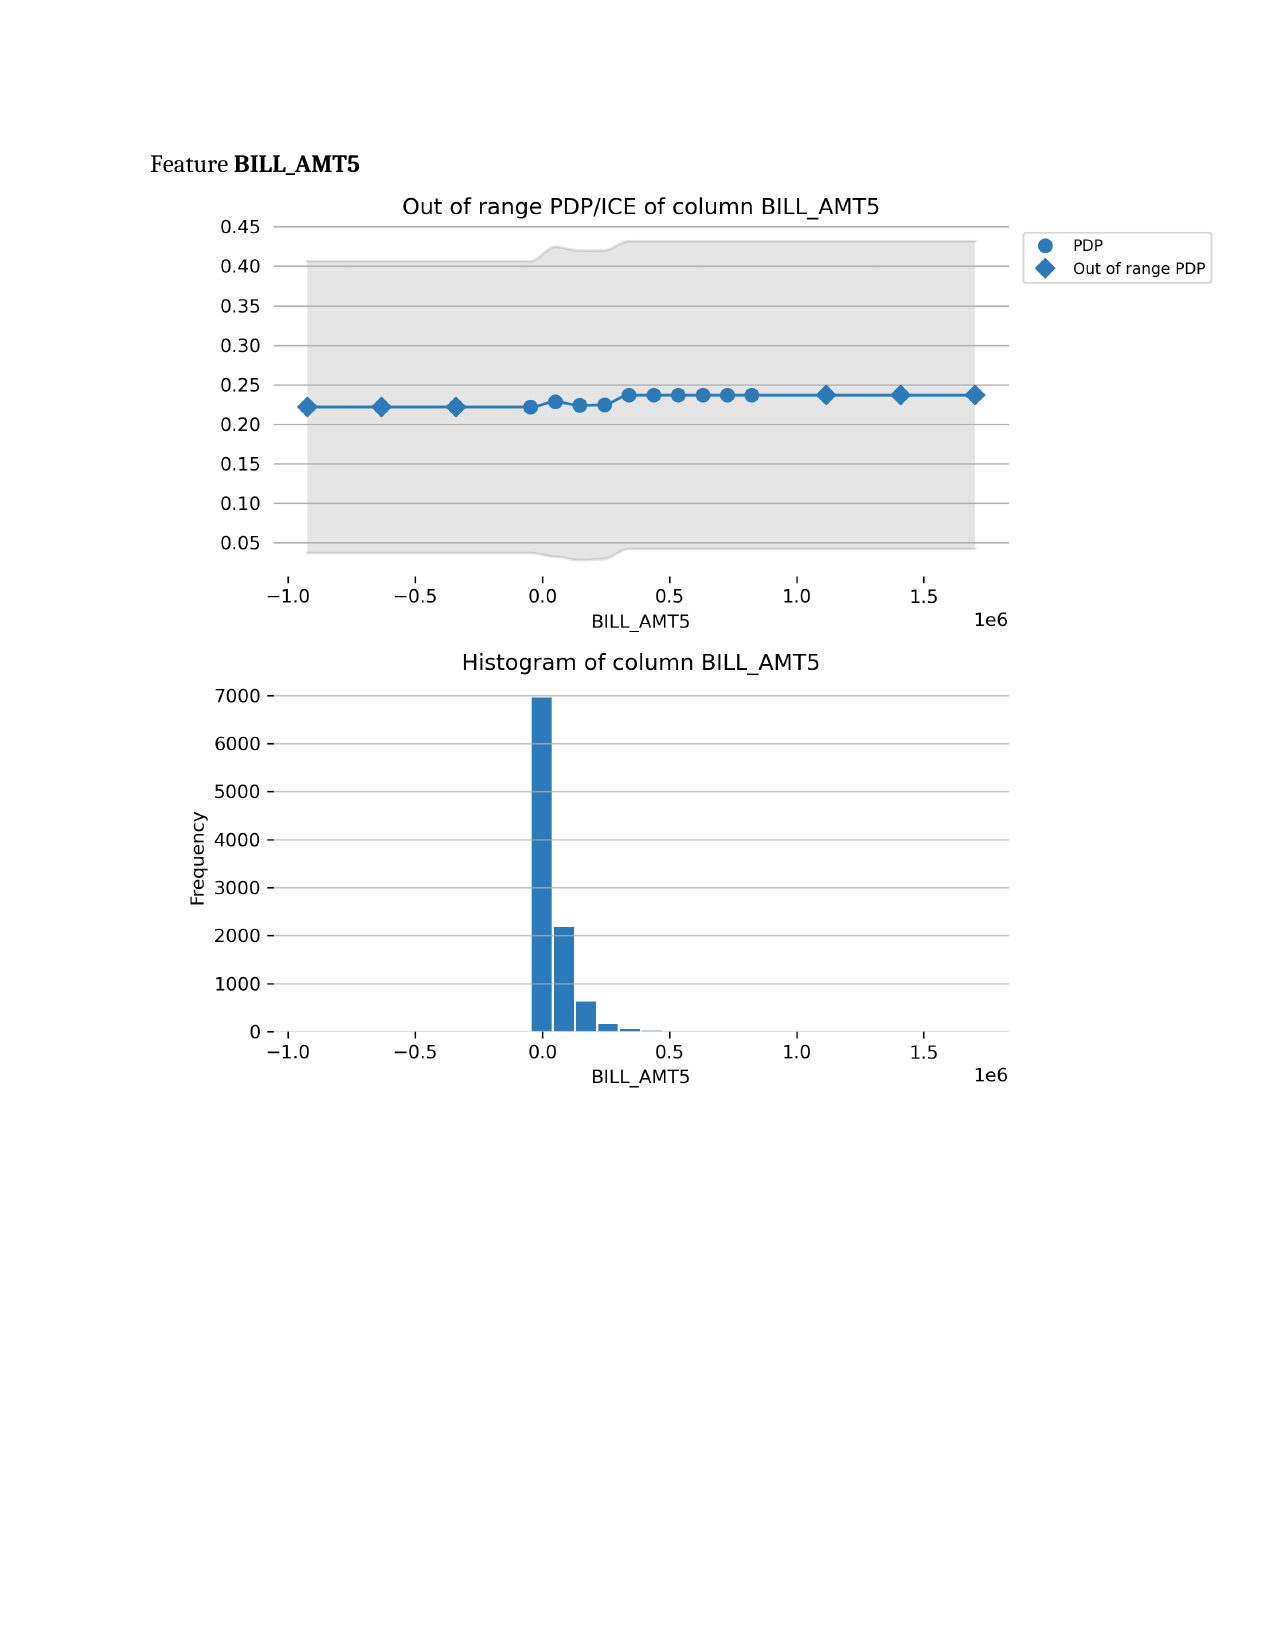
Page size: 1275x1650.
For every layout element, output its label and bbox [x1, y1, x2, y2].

picture [168, 178, 1232, 1109]
